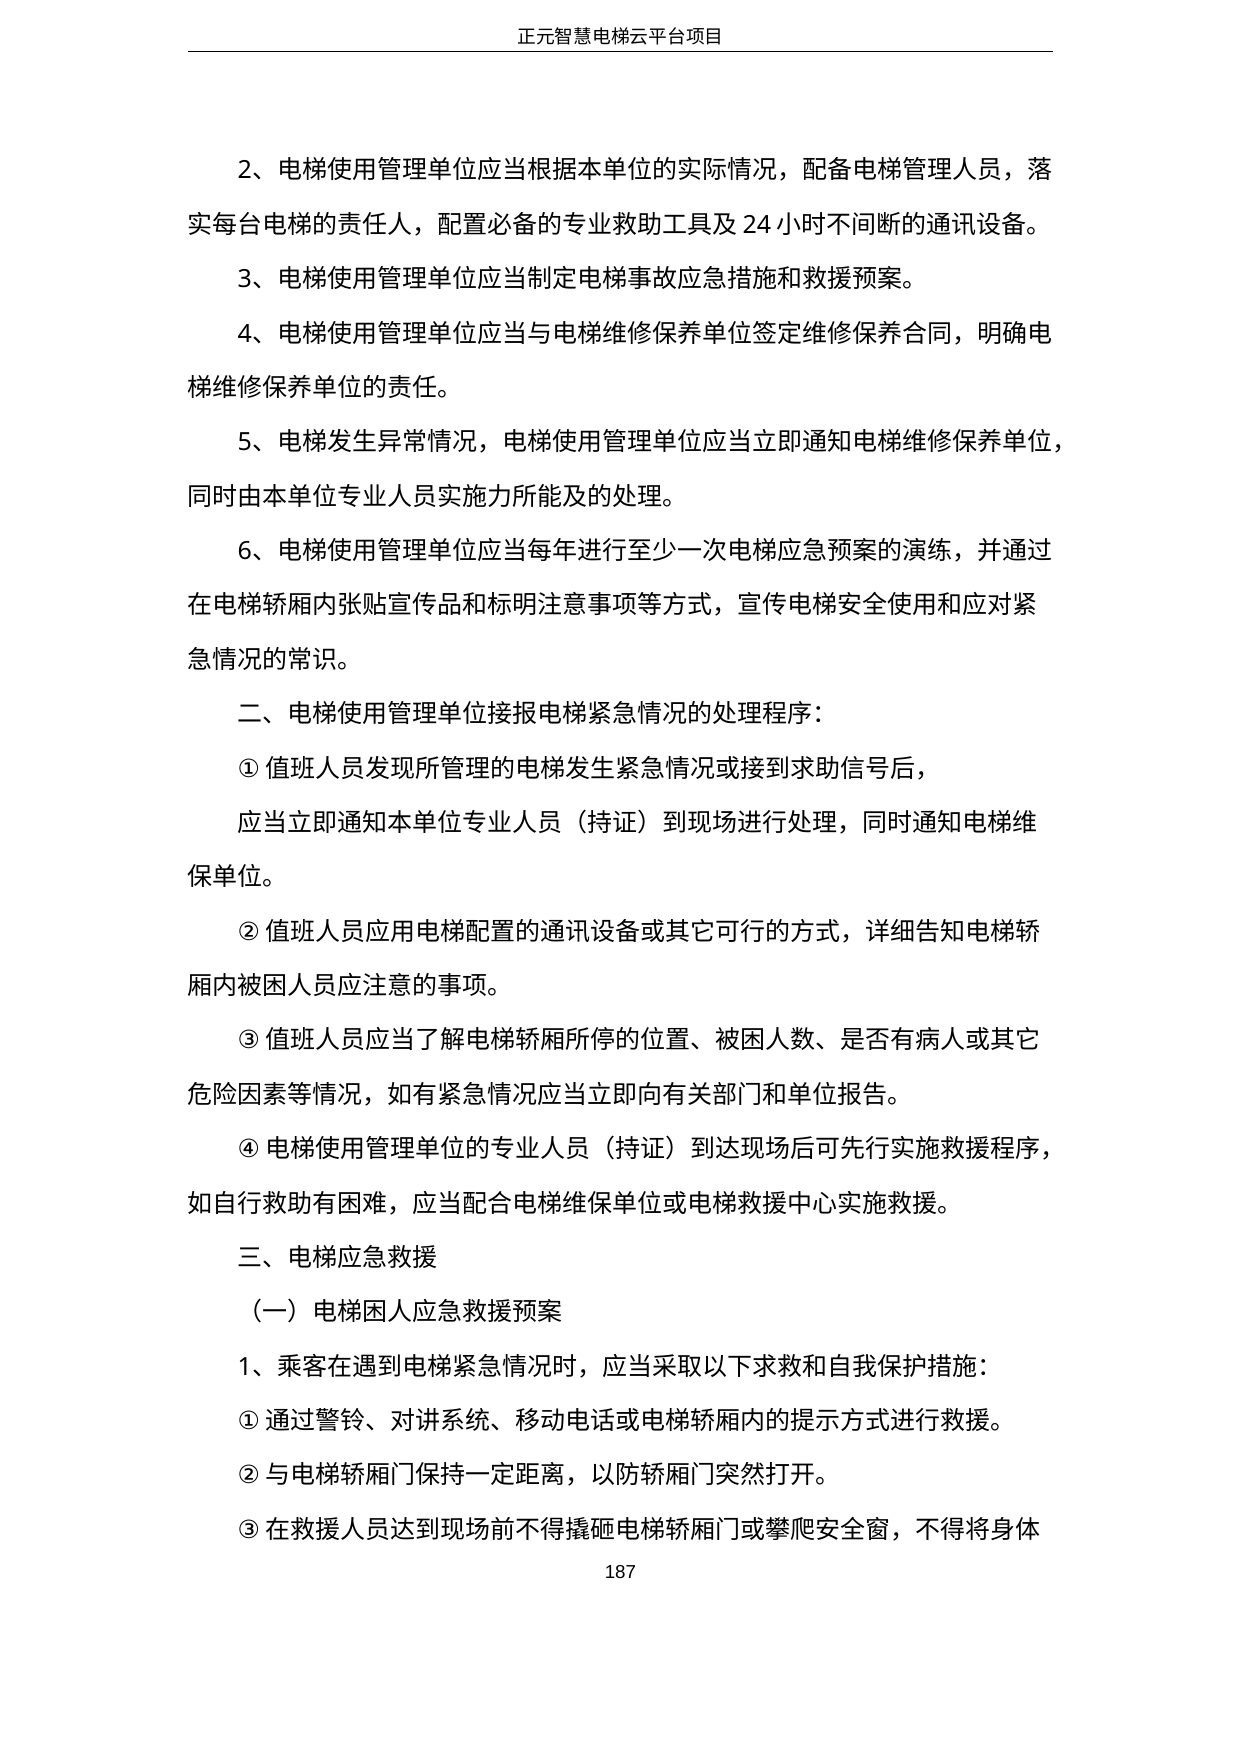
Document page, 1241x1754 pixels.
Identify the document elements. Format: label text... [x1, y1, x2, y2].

text ②值班人员应用电梯配置的通讯设备或其它可行的方式，详细告知电梯轿厢内被困人员应注意的事项。 [187, 911, 1053, 1002]
text 应当立即通知本单位专业人员（持证）到现场进行处理，同时通知电梯维保单位。 [187, 802, 1053, 893]
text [187, 1509, 1053, 1546]
text ④电梯使用管理单位的专业人员（持证）到达现场后可先行实施救援程序，如自行救助有困难，应当配合电梯维保单位或电梯救援中心实施救援。 [187, 1129, 1053, 1219]
text 三、电梯应急救援 [187, 1237, 1053, 1274]
text 2、电梯使用管理单位应当根据本单位的实际情况，配备电梯管理人员，落实每台电梯的责任人，配置必备的专业救助工具及24小时不间断的通讯设备。 [187, 150, 1053, 241]
text ③值班人员应当了解电梯轿厢所停的位置、被困人数、是否有病人或其它危险因素等情况，如有紧急情况应当立即向有关部门和单位报告。 [187, 1020, 1053, 1111]
text （一）电梯困人应急救援预案 [187, 1292, 1053, 1328]
text 6、电梯使用管理单位应当每年进行至少一次电梯应急预案的演练，并通过在电梯轿厢内张贴宣传品和标明注意事项等方式，宣传电梯安全使用和应对紧急情况的常识。 [187, 531, 1053, 676]
text 4、电梯使用管理单位应当与电梯维修保养单位签定维修保养合同，明确电梯维修保养单位的责任。 [187, 313, 1053, 404]
text ①值班人员发现所管理的电梯发生紧急情况或接到求助信号后， [187, 748, 1053, 784]
text ①通过警铃、对讲系统、移动电话或电梯轿厢内的提示方式进行救援。 [187, 1401, 1053, 1437]
text 1、乘客在遇到电梯紧急情况时，应当采取以下求救和自我保护措施： [187, 1346, 1053, 1382]
text 二、电梯使用管理单位接报电梯紧急情况的处理程序： [187, 694, 1053, 730]
text ②与电梯轿厢门保持一定距离，以防轿厢门突然打开。 [187, 1455, 1053, 1491]
text 3、电梯使用管理单位应当制定电梯事故应急措施和救援预案。 [187, 259, 1053, 295]
text 5、电梯发生异常情况，电梯使用管理单位应当立即通知电梯维修保养单位，同时由本单位专业人员实施力所能及的处理。 [187, 422, 1053, 512]
